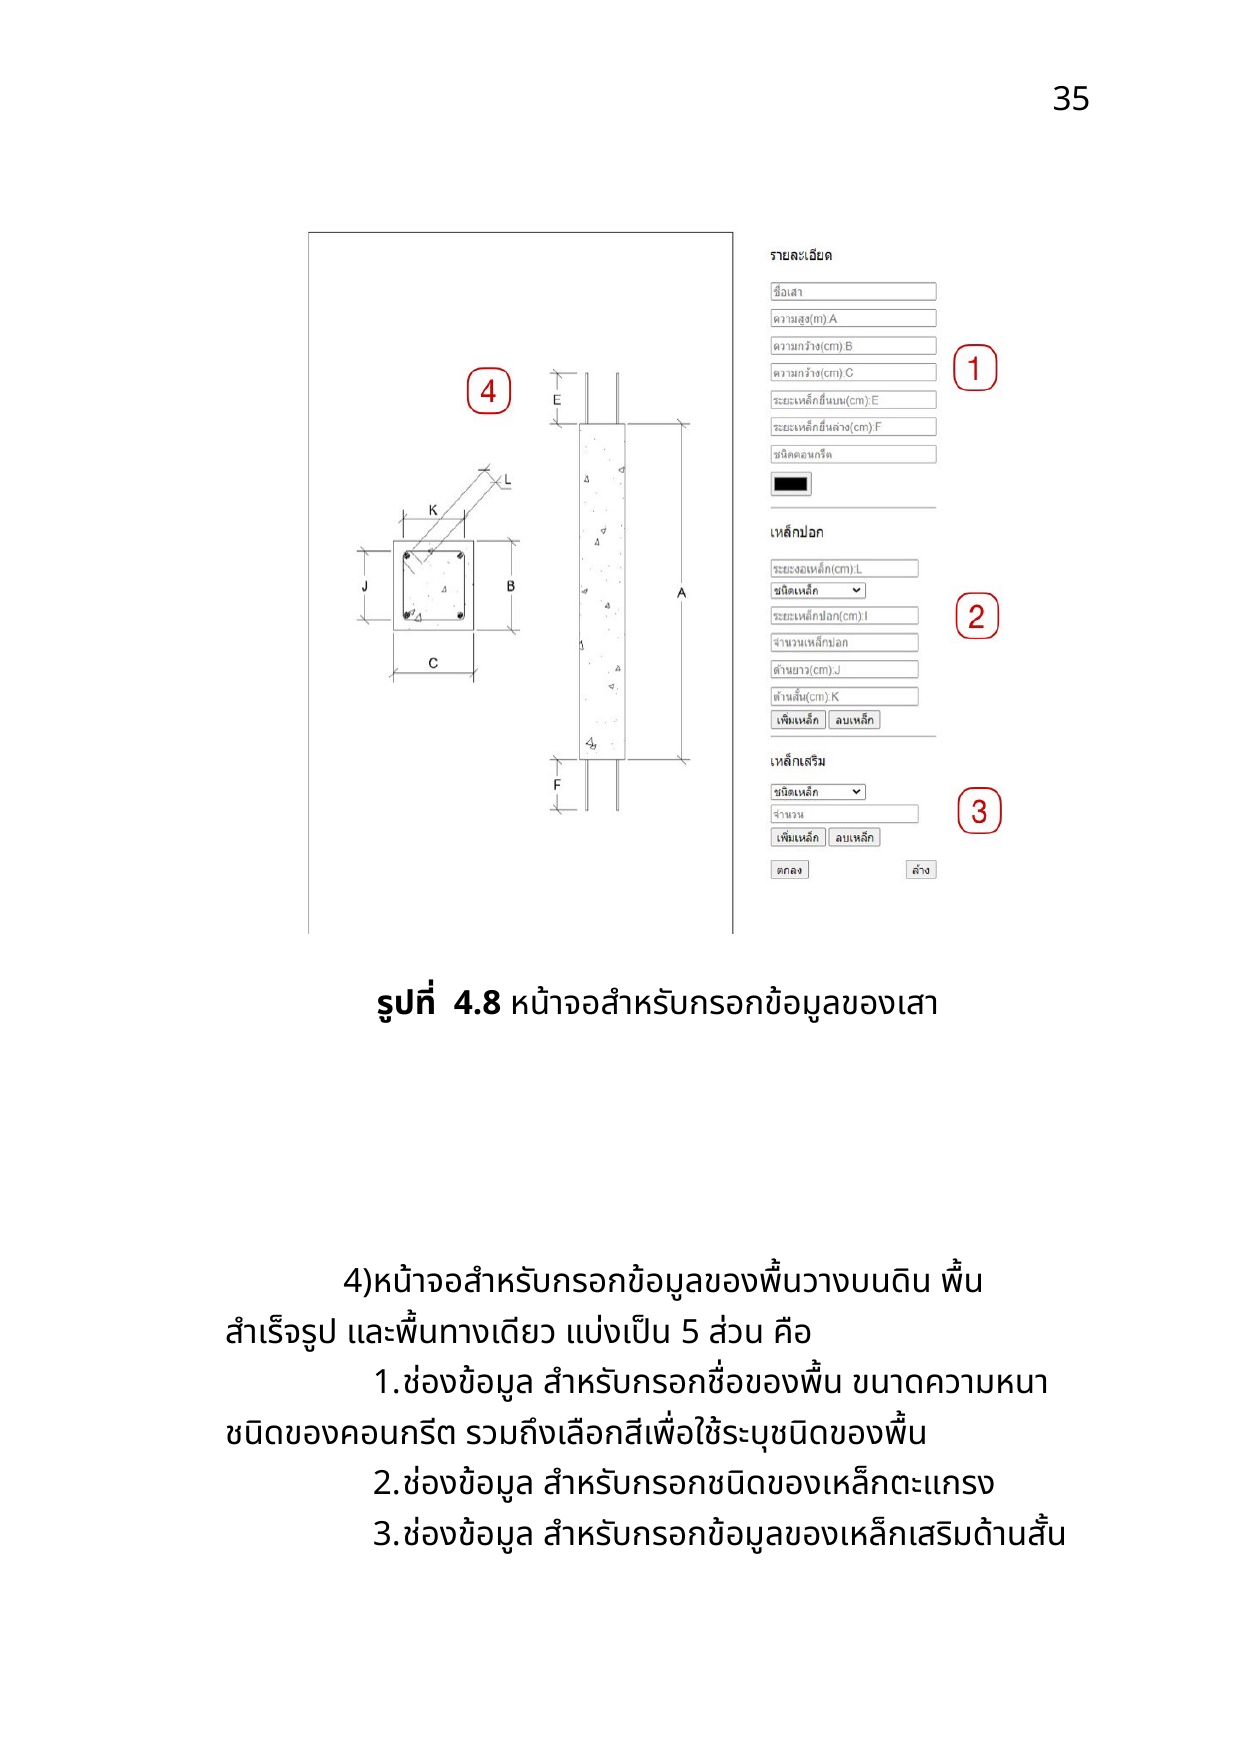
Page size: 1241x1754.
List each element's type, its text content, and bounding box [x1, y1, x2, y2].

text 3. ช่องข้อมูล สำหรับกรอกข้อมูลของเหล็กเสริมด้านสั้น [225, 1510, 1090, 1560]
text 4) หน้าจอสำหรับกรอกข้อมูลของพื้นวางบนดิน พื้นสำเร็จรูป และพื้นทางเดียว แบ่งเป็น 5 ส่วน คือ [225, 1257, 1090, 1358]
text รูปที่ 4.8 หน้าจอสำหรับกรอกข้อมูลของเสา [225, 979, 1090, 1030]
text 2. ช่องข้อมูล สำหรับกรอกชนิดของเหล็กตะแกรง [225, 1459, 1090, 1510]
text 1. ช่องข้อมูล สำหรับกรอกชื่อของพื้น ขนาดความหนา ชนิดของคอนกรีต รวมถึงเลือกสีเพื่อใช้ระบุชนิดของพื้น [225, 1358, 1090, 1459]
picture [294, 225, 1021, 934]
